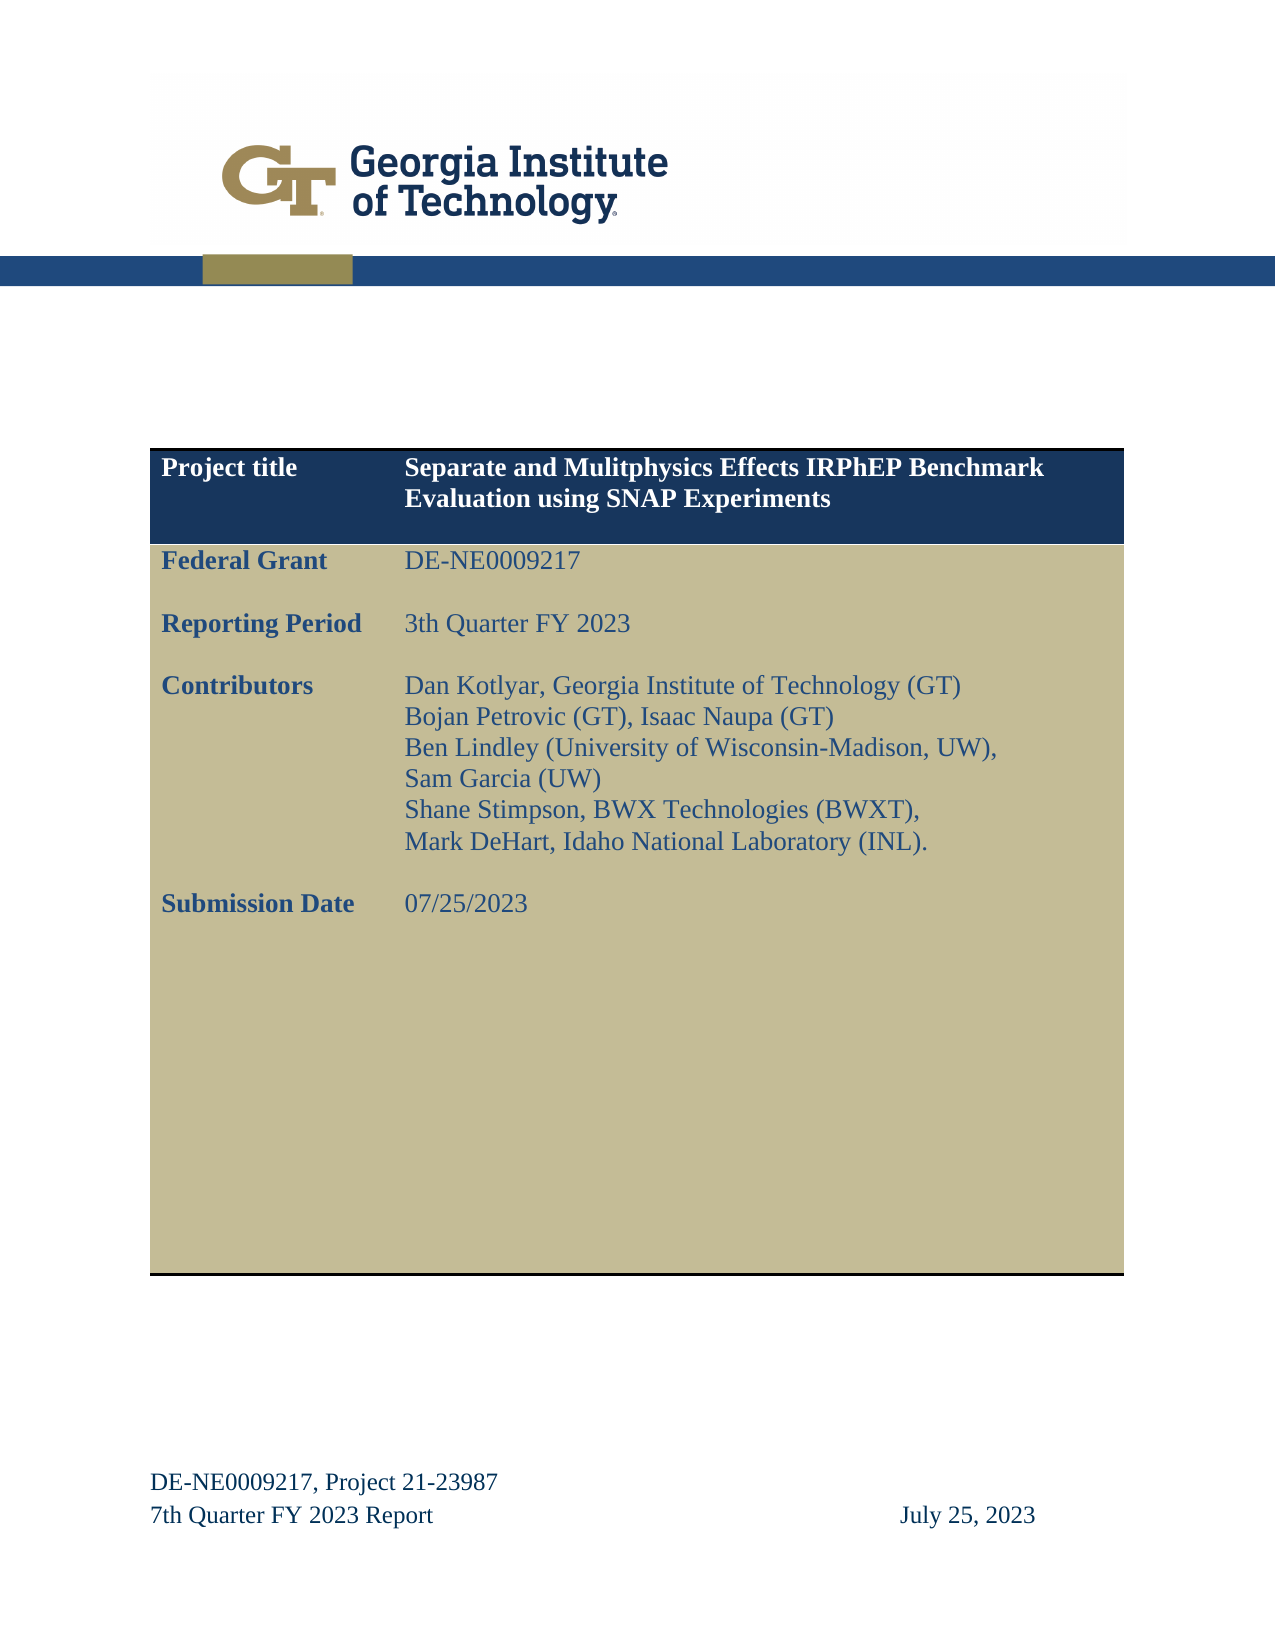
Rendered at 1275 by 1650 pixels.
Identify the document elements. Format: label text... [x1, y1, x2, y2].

table_header Separate and Mulitphysics Effects IRPhEP Benchmark Evaluation using SNAP Experiments [393, 451, 1124, 544]
table_cell Contributors [150, 669, 393, 887]
table_cell 07/25/2023 [393, 887, 1124, 1273]
picture [150, 73, 1127, 245]
table_cell Reporting Period [150, 607, 393, 669]
table_cell Dan Kotlyar, Georgia Institute of Technology (GT) Bojan Petrovic (GT), Isaac Naupa (GT) Ben Lindley (University of Wisconsin-Madison, UW), Sam Garcia (UW) Shane Stimpson, BWX Technologies (BWXT), Mark DeHart, Idaho National Laboratory (INL). [393, 669, 1124, 887]
table_cell DE-NE0009217 [393, 545, 1124, 607]
table_header Project title [150, 451, 393, 544]
table_cell 3th Quarter FY 2023 [393, 607, 1124, 669]
table_cell Submission Date [150, 887, 393, 1273]
table_cell Federal Grant [150, 545, 393, 607]
